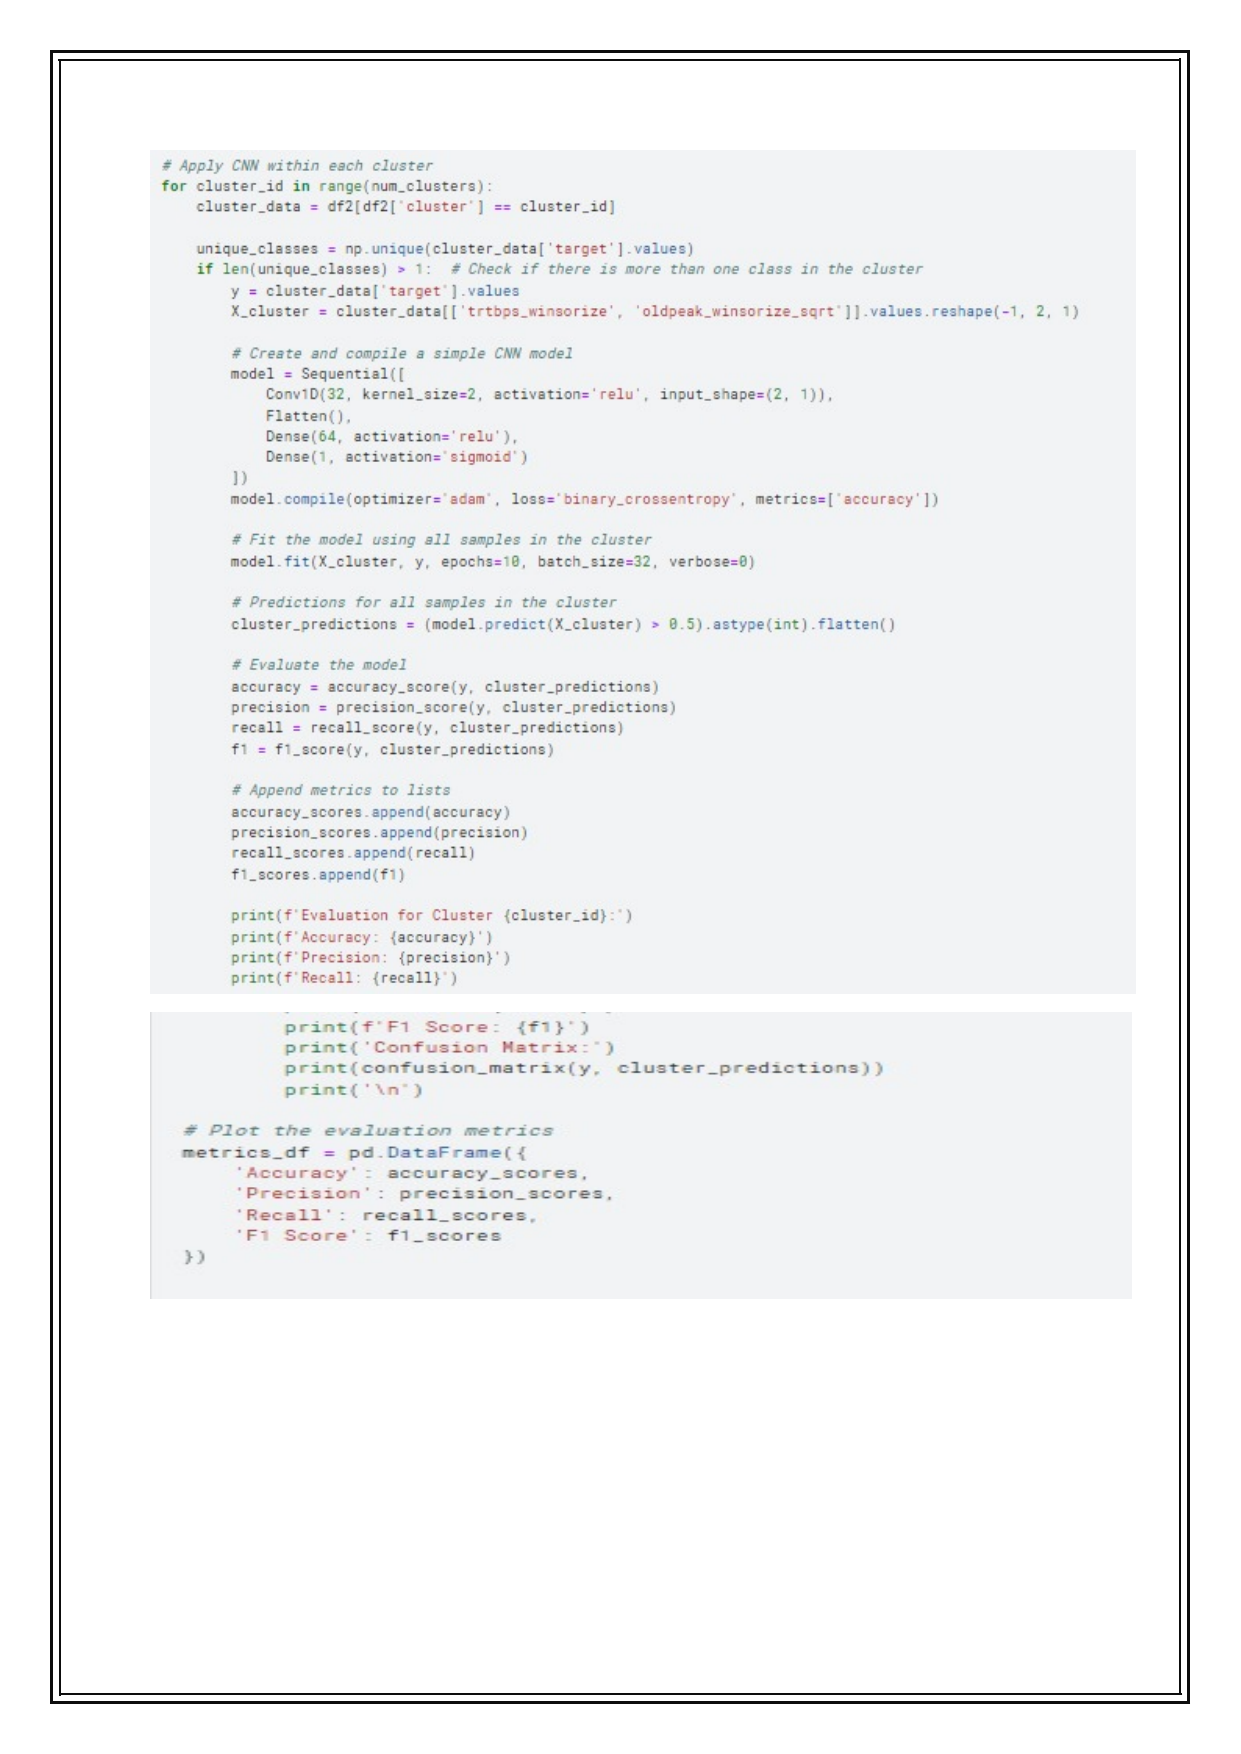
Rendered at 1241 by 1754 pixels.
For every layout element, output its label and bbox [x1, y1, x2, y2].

picture [150, 1012, 1132, 1299]
picture [150, 150, 1136, 994]
